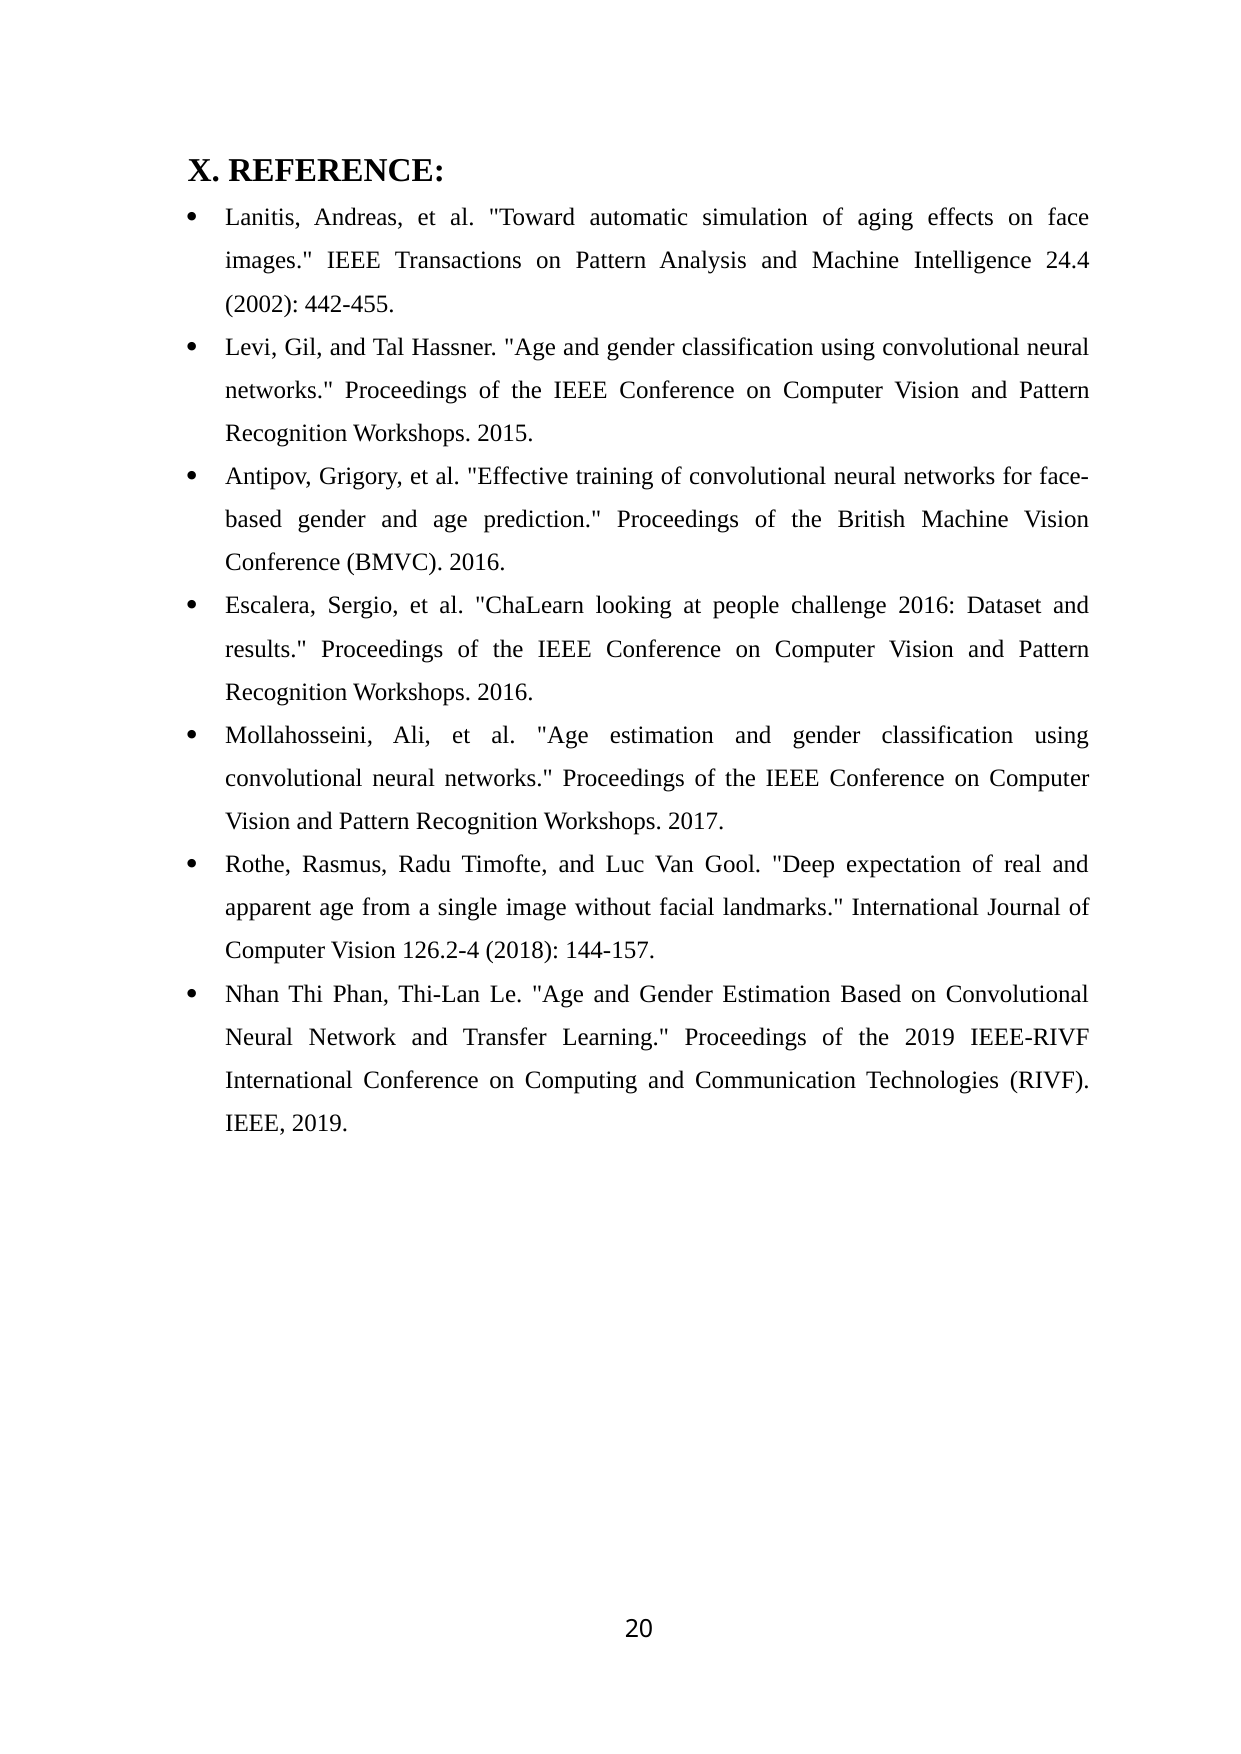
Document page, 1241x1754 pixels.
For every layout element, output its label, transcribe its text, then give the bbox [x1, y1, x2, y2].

list Nhan Thi Phan, Thi-Lan Le. "Age and Gender Estimation Based on Convolutional Neural Network and Transfer Learning." Proceedings of the 2019 IEEE-RIVF International Conference on Computing and Communication Technologies (RIVF). IEEE, 2019. [187, 979, 1090, 1137]
list Levi, Gil, and Tal Hassner. "Age and gender classification using convolutional neural networks." Proceedings of the IEEE Conference on Computer Vision and Pattern Recognition Workshops. 2015. [187, 332, 1090, 447]
list Escalera, Sergio, et al. "ChaLearn looking at people challenge 2016: Dataset and results." Proceedings of the IEEE Conference on Computer Vision and Pattern Recognition Workshops. 2016. [187, 591, 1090, 706]
list Lanitis, Andreas, et al. "Toward automatic simulation of aging effects on face images." IEEE Transactions on Pattern Analysis and Machine Intelligence 24.4 (2002): 442-455. [187, 202, 1090, 317]
list Antipov, Grigory, et al. "Effective training of convolutional neural networks for face-based gender and age prediction." Proceedings of the British Machine Vision Conference (BMVC). 2016. [187, 461, 1090, 576]
subtitle X. REFERENCE: [187, 150, 1090, 188]
list Mollahosseini, Ali, et al. "Age estimation and gender classification using convolutional neural networks." Proceedings of the IEEE Conference on Computer Vision and Pattern Recognition Workshops. 2017. [187, 720, 1090, 835]
list Rothe, Rasmus, Radu Timofte, and Luc Van Gool. "Deep expectation of real and apparent age from a single image without facial landmarks." International Journal of Computer Vision 126.2-4 (2018): 144-157. [187, 849, 1090, 964]
